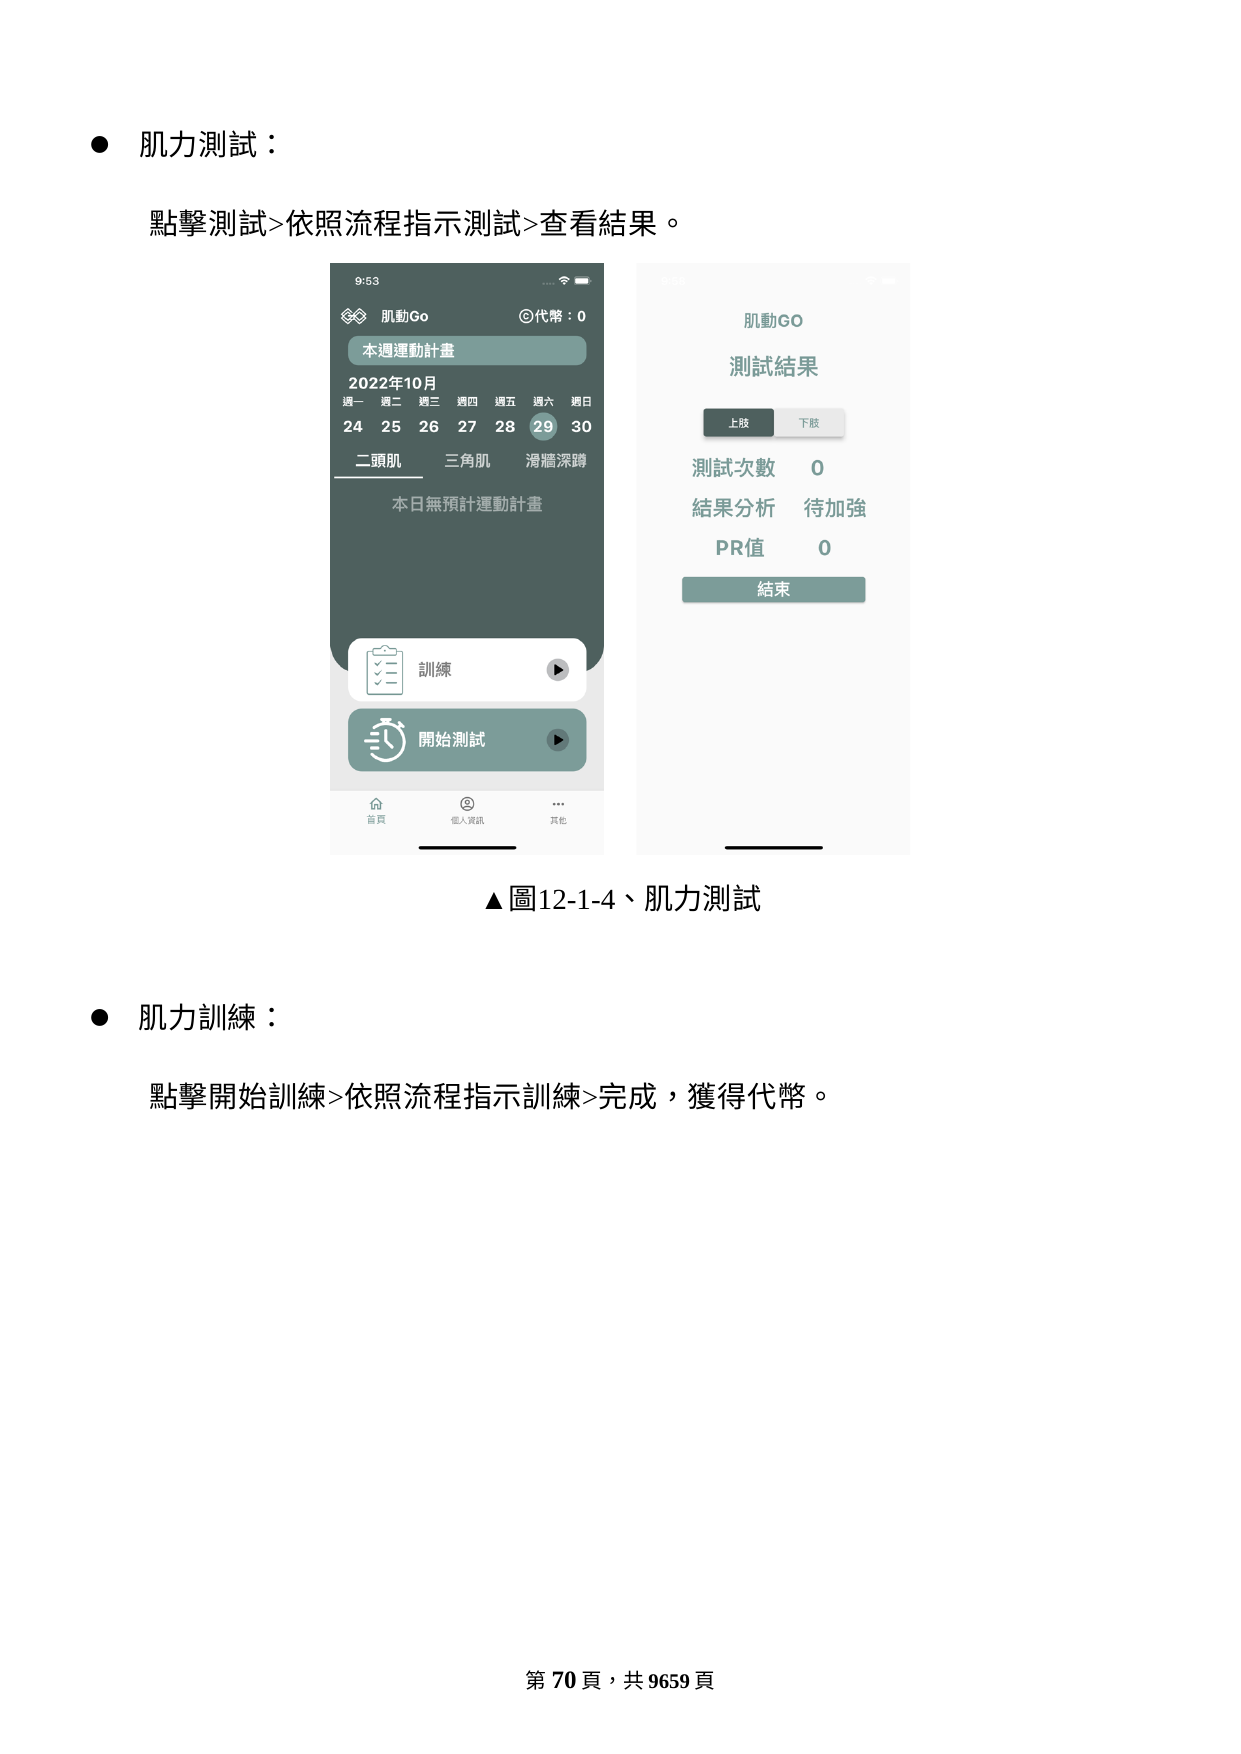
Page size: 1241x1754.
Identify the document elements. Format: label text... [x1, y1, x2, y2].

text 點擊開始訓練>依照流程指示訓練>完成，獲得代幣。 [89, 1055, 1152, 1134]
list 肌力測試： [89, 103, 1152, 182]
text 點擊測試>依照流程指示測試>查看結果。 [89, 182, 1152, 261]
picture [330, 263, 604, 855]
list 肌力訓練： [89, 976, 1152, 1055]
picture [636, 263, 911, 855]
